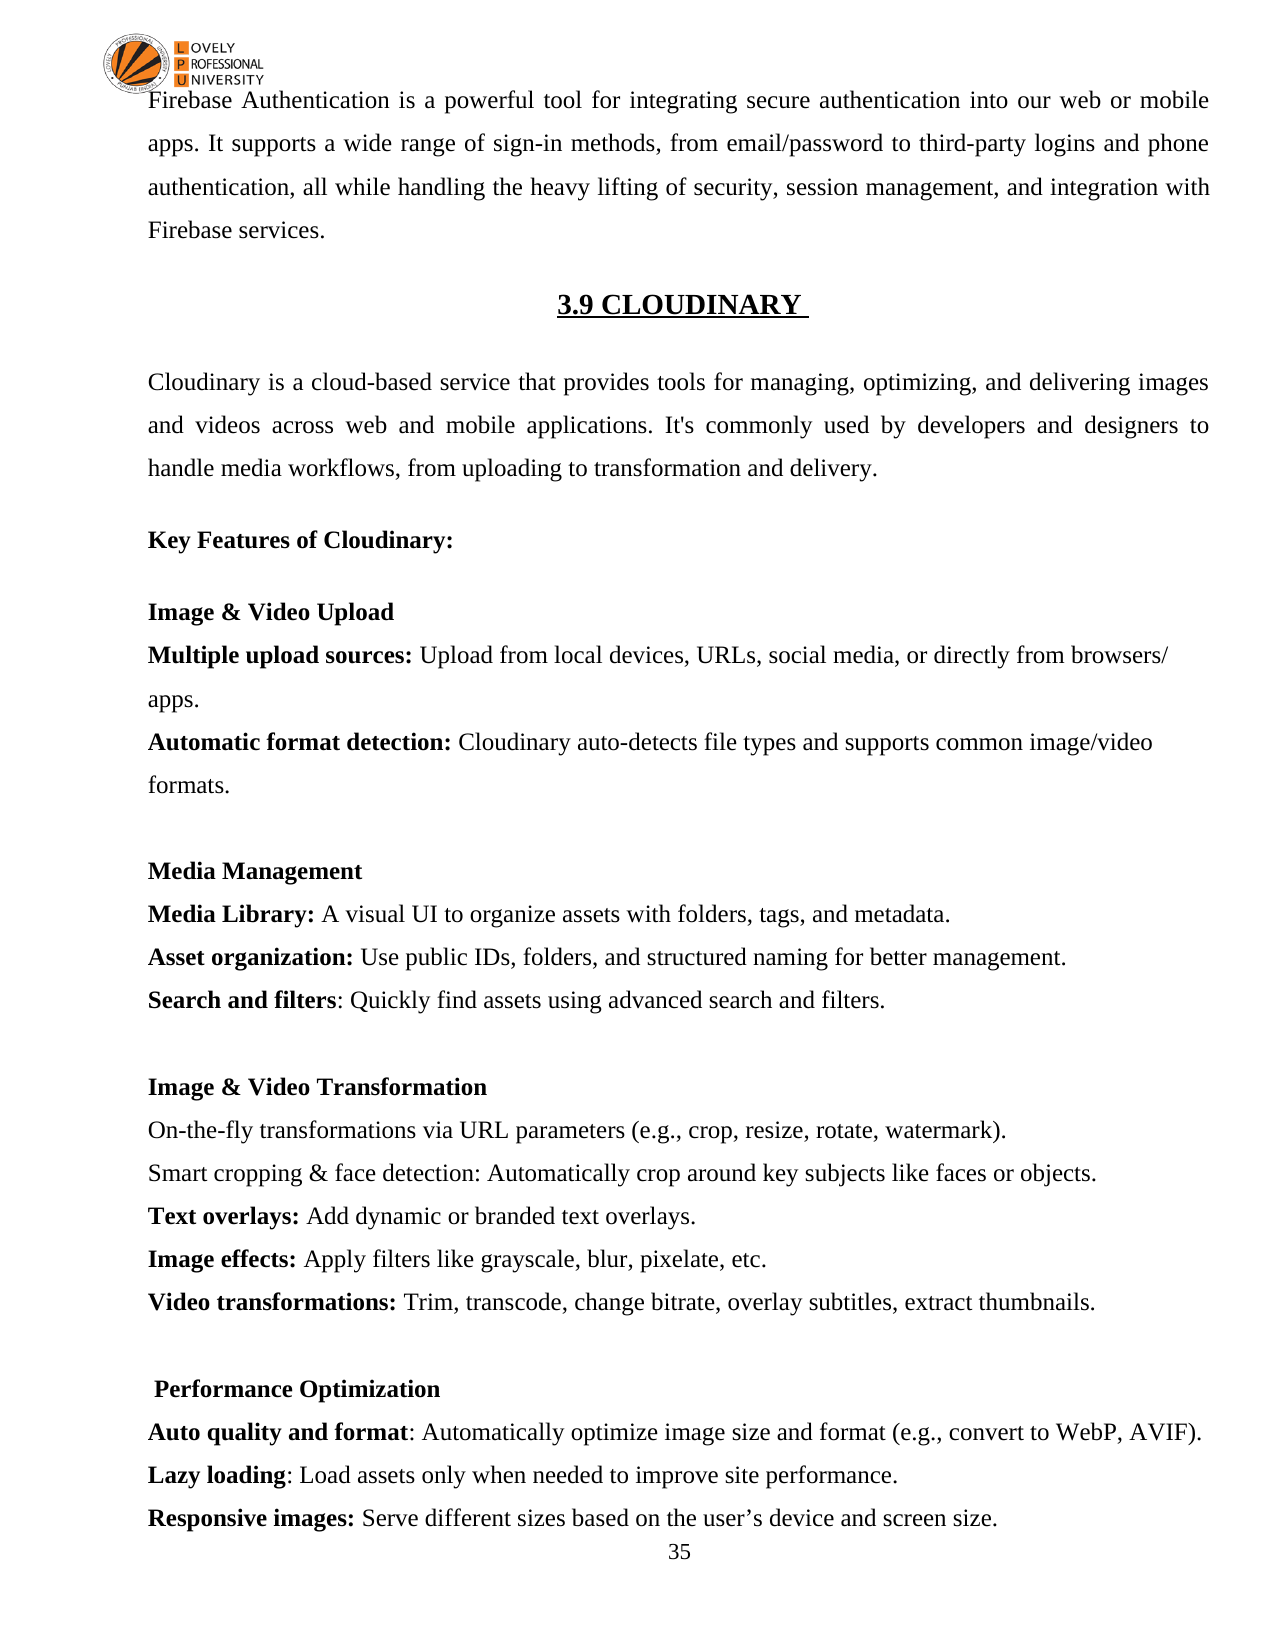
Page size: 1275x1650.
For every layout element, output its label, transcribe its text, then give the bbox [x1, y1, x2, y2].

text On-the-fly transformations via URL parameters (e.g., crop, resize, rotate, watermark). [148, 1115, 1211, 1144]
text Cloudinary is a cloud-based service that provides tools for managing, optimizing, and delivering images and videos across web and mobile applications. It's commonly used by developers and designers to handle media workflows, from uploading to transformation and delivery. [148, 367, 1211, 482]
text Media Library: A visual UI to organize assets with folders, tags, and metadata. [148, 899, 1211, 928]
text Search and filters: Quickly find assets using advanced search and filters. [148, 986, 1211, 1014]
text 3.9 CLOUDINARY [148, 287, 1211, 321]
text Image & Video Transformation [148, 1072, 1211, 1101]
text Multiple upload sources: Upload from local devices, URLs, social media, or directly from browsers/ apps. [148, 641, 1211, 712]
text Responsive images: Serve different sizes based on the user’s device and screen size. [148, 1503, 1211, 1532]
text Text overlays: Add dynamic or branded text overlays. [148, 1201, 1211, 1230]
text Auto quality and format: Automatically optimize image size and format (e.g., convert to WebP, AVIF). [148, 1417, 1211, 1446]
text Video transformations: Trim, transcode, change bitrate, overlay subtitles, extract thumbnails. [148, 1287, 1211, 1316]
text Image effects: Apply filters like grayscale, blur, pixelate, etc. [148, 1244, 1211, 1273]
text Lazy loading: Load assets only when needed to improve site performance. [148, 1460, 1211, 1489]
text Automatic format detection: Cloudinary auto-detects file types and supports common image/video formats. [148, 727, 1211, 799]
text Image & Video Upload [148, 597, 1211, 626]
text Media Management [148, 856, 1211, 885]
text Performance Optimization [148, 1374, 1211, 1402]
text Smart cropping & face detection: Automatically crop around key subjects like faces or objects. [148, 1158, 1211, 1187]
text Key Features of Cloudinary: [148, 525, 1211, 554]
picture [91, 18, 301, 108]
text Firebase Authentication is a powerful tool for integrating secure authentication into our web or mobile apps. It supports a wide range of sign-in methods, from email/password to third-party logins and phone authentication, all while handling the heavy lifting of security, session management, and integration with Firebase services. [148, 85, 1211, 243]
text Asset organization: Use public IDs, folders, and structured naming for better management. [148, 942, 1211, 971]
